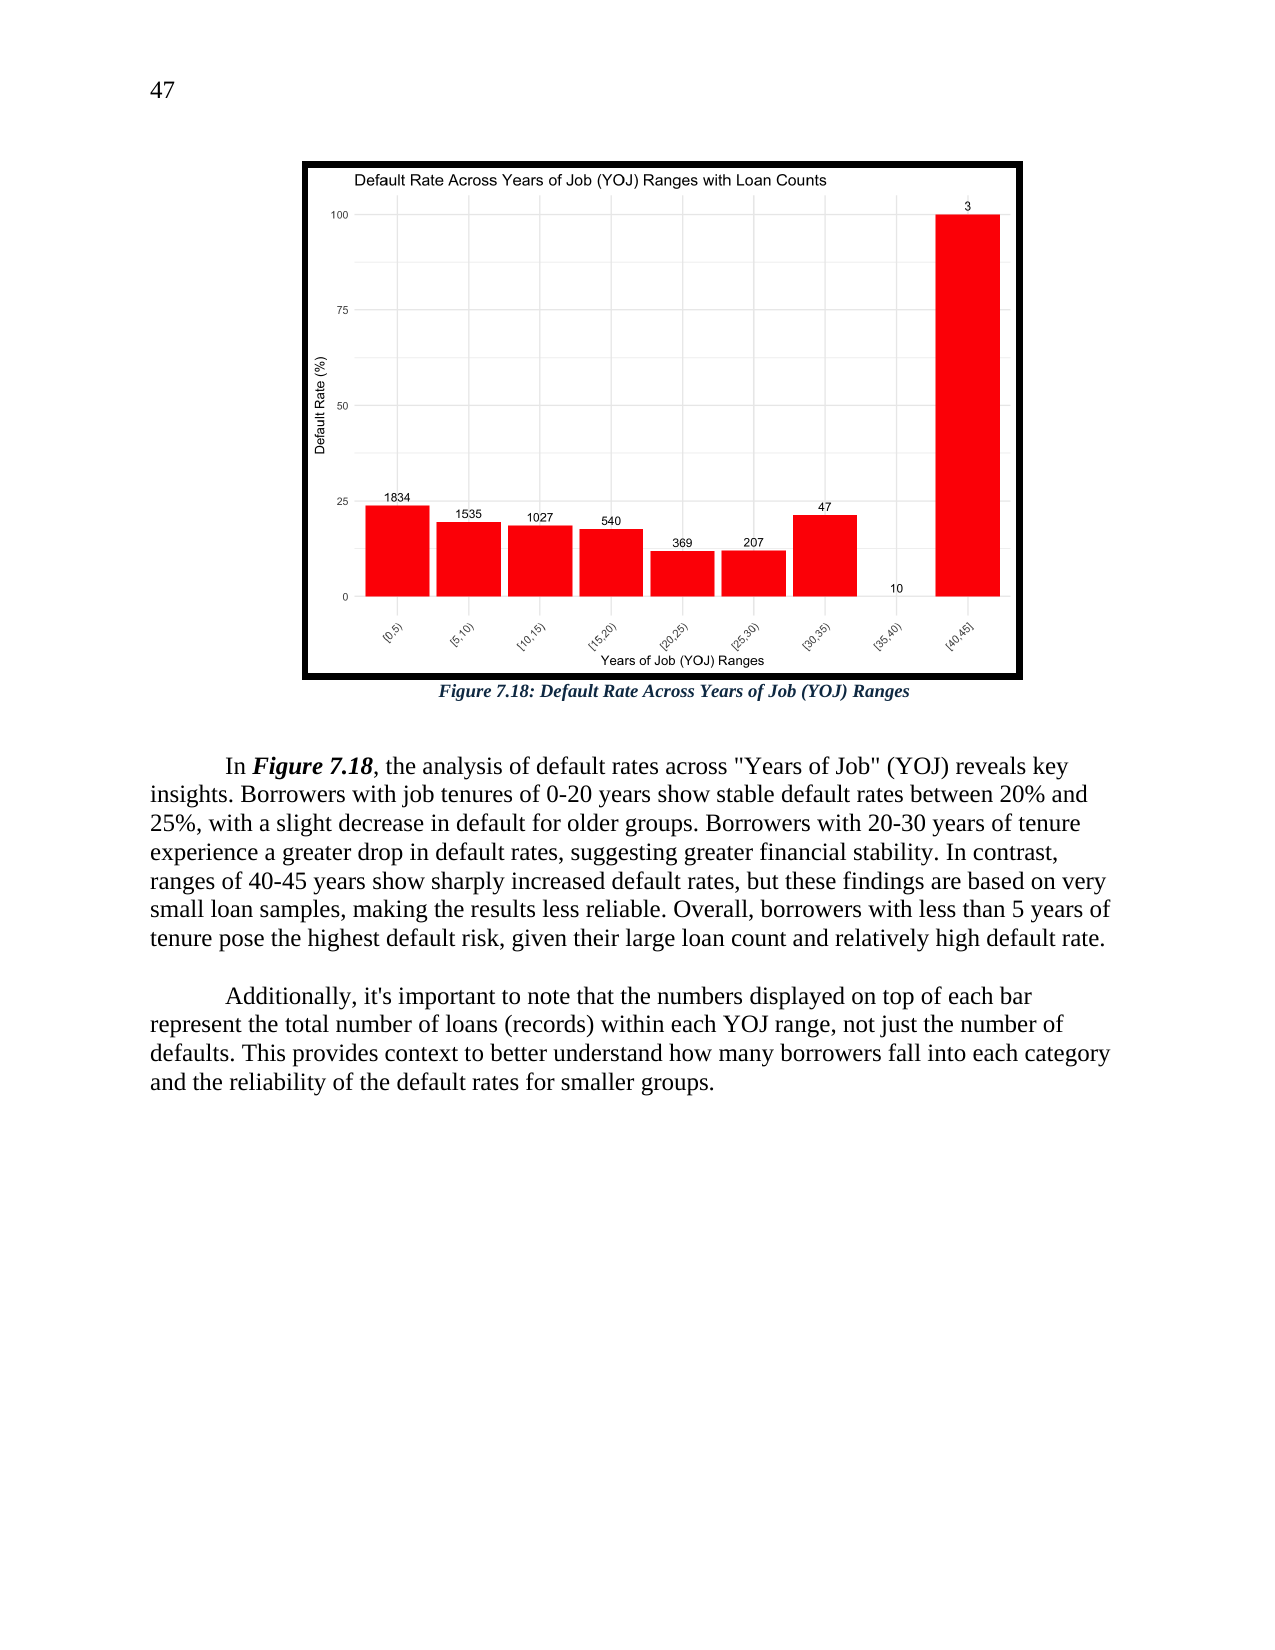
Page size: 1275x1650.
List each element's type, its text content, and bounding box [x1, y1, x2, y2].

picture [308, 168, 1016, 673]
text In Figure 7.18, the analysis of default rates across "Years of Job" (YOJ) reveals key insights. Borrowers with job tenures of 0-20 years show stable default rates between 20% and 25%, with a slight decrease in default for older groups. Borrowers with 20-30 years of tenure experience a greater drop in default rates, suggesting greater financial stability. In contrast, ranges of 40-45 years show sharply increased default rates, but these findings are based on very small loan samples, making the results less reliable. Overall, borrowers with less than 5 years of tenure pose the highest default risk, given their large loan count and relatively high default rate. [150, 751, 1125, 952]
text Additionally, it's important to note that the numbers displayed on top of each bar represent the total number of loans (records) within each YOJ range, not just the number of defaults. This provides context to better understand how many borrowers fall into each category and the reliability of the default rates for smaller groups. [150, 981, 1125, 1096]
subtitle Figure 7.18: Default Rate Across Years of Job (YOJ) Ranges [150, 680, 1125, 701]
